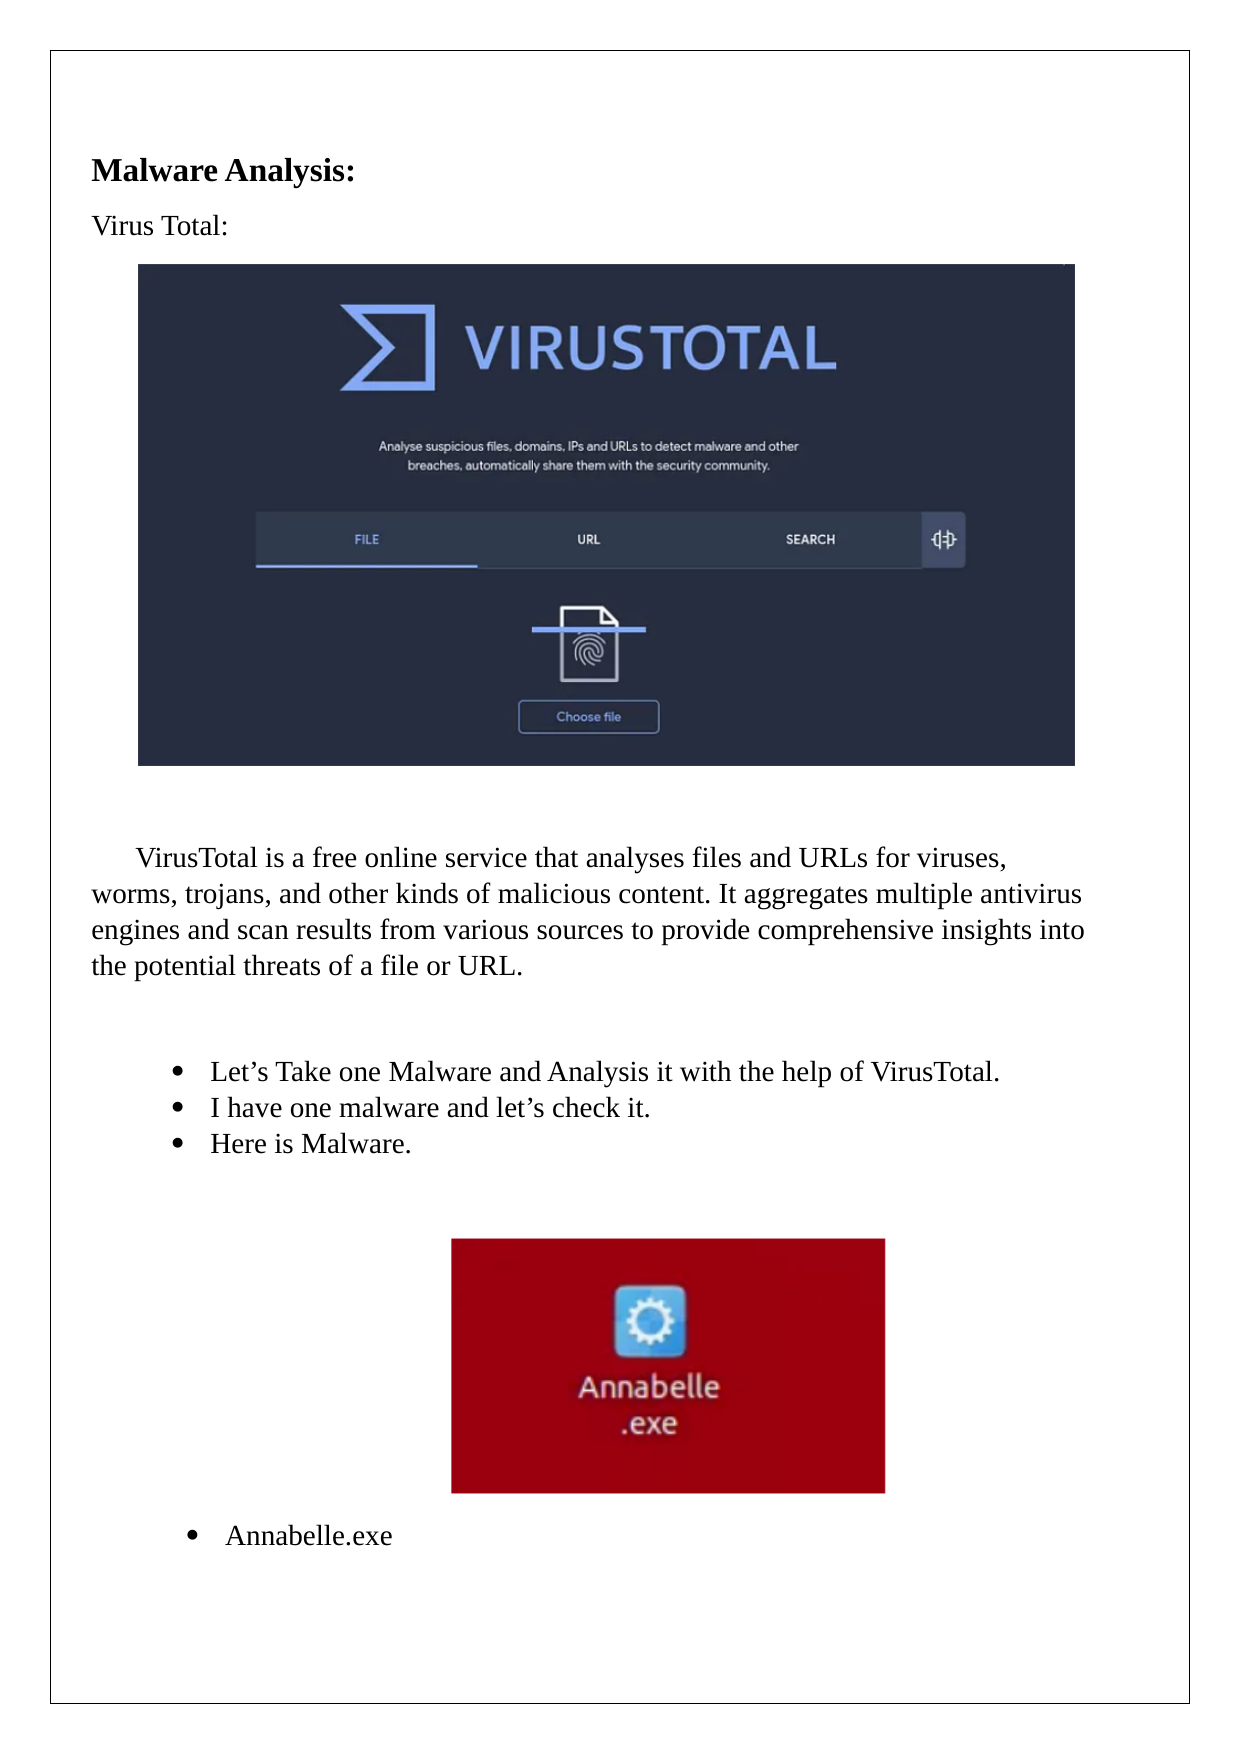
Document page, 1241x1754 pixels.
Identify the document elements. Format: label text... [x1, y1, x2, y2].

picture [450, 1232, 887, 1500]
list I have one malware and let’s check it. [173, 1090, 1090, 1124]
text Virus Total: [91, 208, 1090, 242]
text Malware Analysis: [91, 150, 1090, 188]
text VirusTotal is a free online service that analyses files and URLs for viruses, worms, trojans, and other kinds of malicious content. It aggregates multiple antivirus engines and scan results from various sources to provide comprehensive insights into the potential threats of a file or URL. [91, 840, 1090, 982]
list Let’s Take one Malware and Analysis it with the help of VirusTotal. [173, 1054, 1090, 1087]
picture [135, 260, 1076, 768]
list Here is Malware. [173, 1126, 1090, 1160]
list Annabelle.exe [187, 1518, 1090, 1552]
